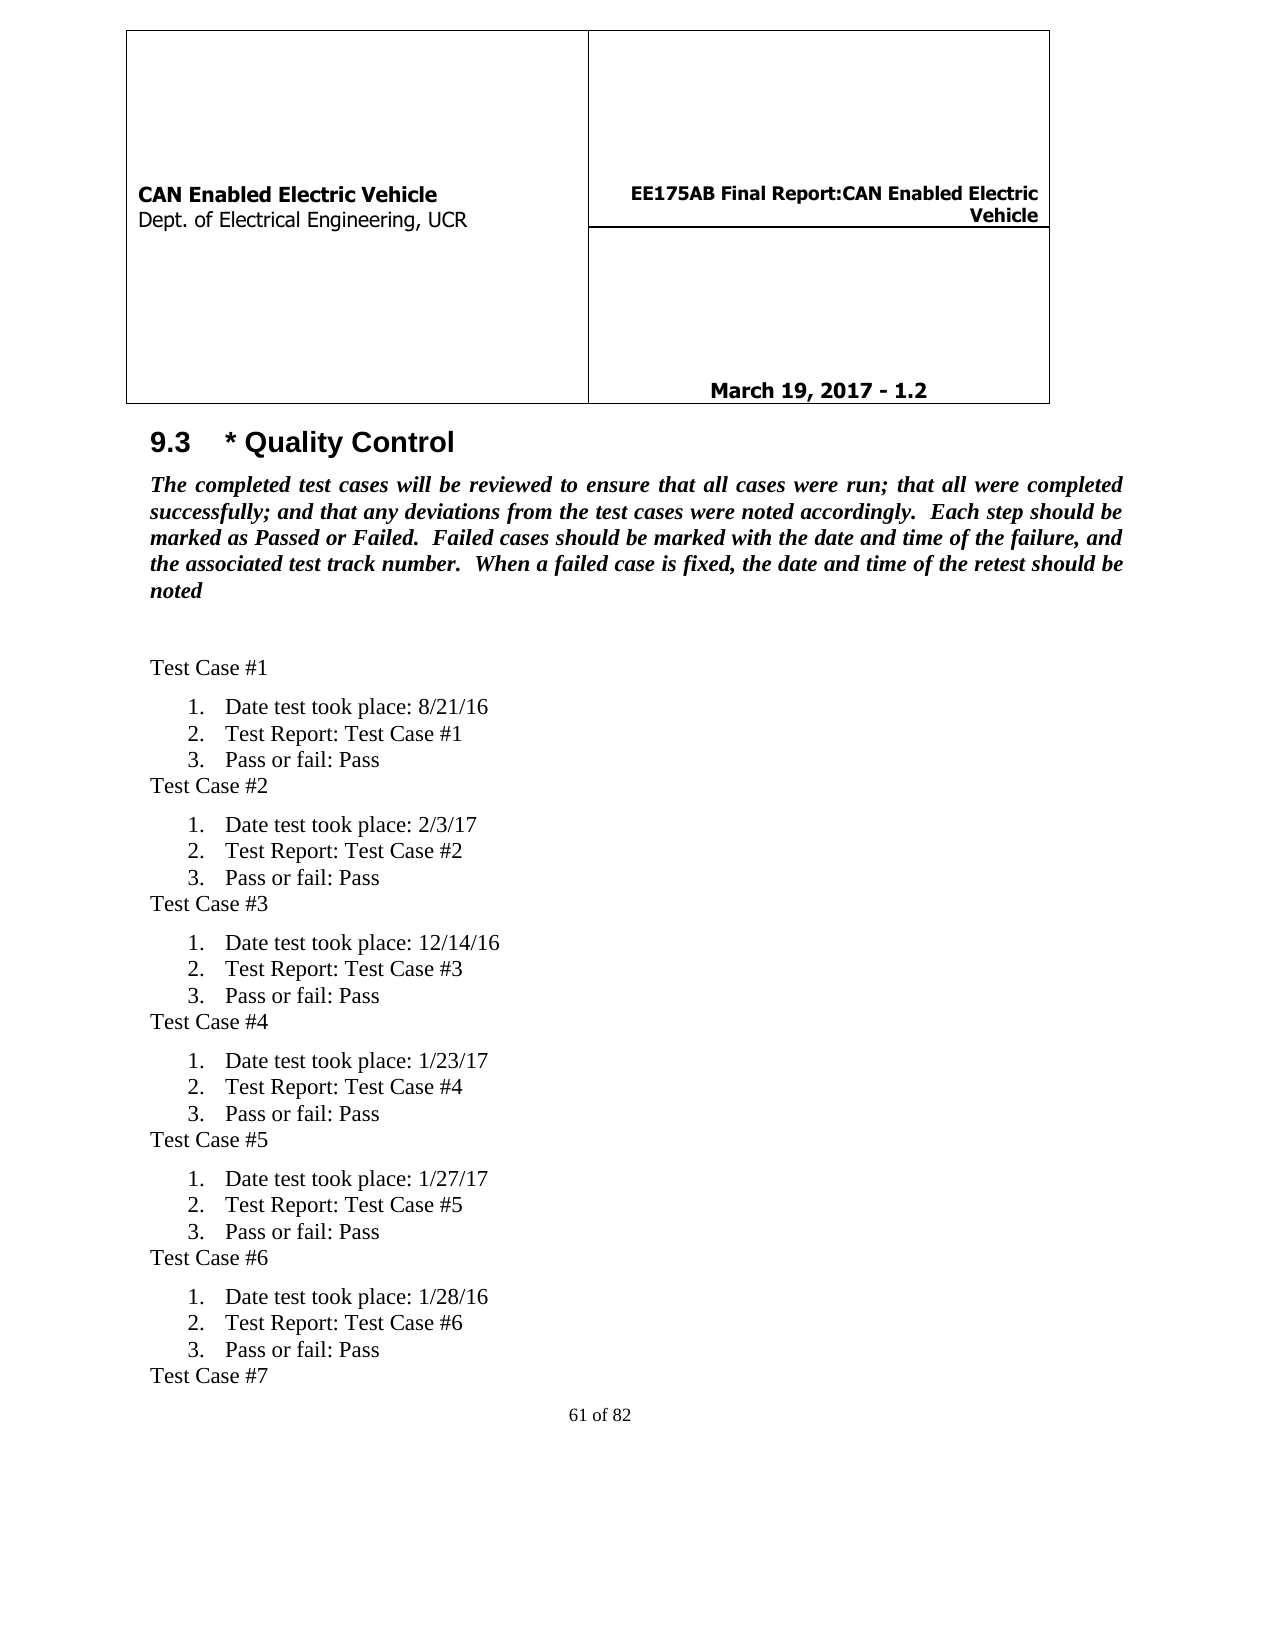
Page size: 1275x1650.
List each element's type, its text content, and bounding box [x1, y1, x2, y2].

list Pass or fail: Pass [187, 1336, 1125, 1362]
list Test Report: Test Case #3 [187, 956, 1125, 982]
list Pass or fail: Pass [187, 746, 1125, 772]
list Pass or fail: Pass [187, 1100, 1125, 1126]
list Date test took place: 1/27/17 [187, 1165, 1125, 1191]
list Test Report: Test Case #5 [187, 1191, 1125, 1218]
text Test Case #4 [150, 1008, 1125, 1034]
text Test Case #1 [150, 654, 1125, 681]
text Test Case #2 [150, 772, 1125, 799]
text The completed test cases will be reviewed to ensure that all cases were run; that all were completed successfully; and that any deviations from the test cases were noted accordingly. Each step should be marked as Passed or Failed. Failed cases should be marked with the date and time of the failure, and the associated test track number. When a failed case is fixed, the date and time of the retest should be noted [150, 471, 1125, 603]
text Test Case #5 [150, 1126, 1125, 1152]
list Pass or fail: Pass [187, 1218, 1125, 1244]
list Date test took place: 1/28/16 [187, 1283, 1125, 1309]
text Test Case #3 [150, 890, 1125, 917]
list Test Report: Test Case #6 [187, 1309, 1125, 1336]
list Date test took place: 1/23/17 [187, 1047, 1125, 1073]
subtitle * Quality Control [150, 425, 1125, 459]
list Date test took place: 2/3/17 [187, 811, 1125, 838]
list Test Report: Test Case #1 [187, 720, 1125, 746]
list Pass or fail: Pass [187, 864, 1125, 890]
list Test Report: Test Case #4 [187, 1073, 1125, 1100]
list Pass or fail: Pass [187, 982, 1125, 1008]
list Date test took place: 12/14/16 [187, 929, 1125, 956]
text Test Case #6 [150, 1244, 1125, 1270]
text Test Case #7 [150, 1362, 1125, 1388]
list Date test took place: 8/21/16 [187, 693, 1125, 720]
list Test Report: Test Case #2 [187, 838, 1125, 864]
